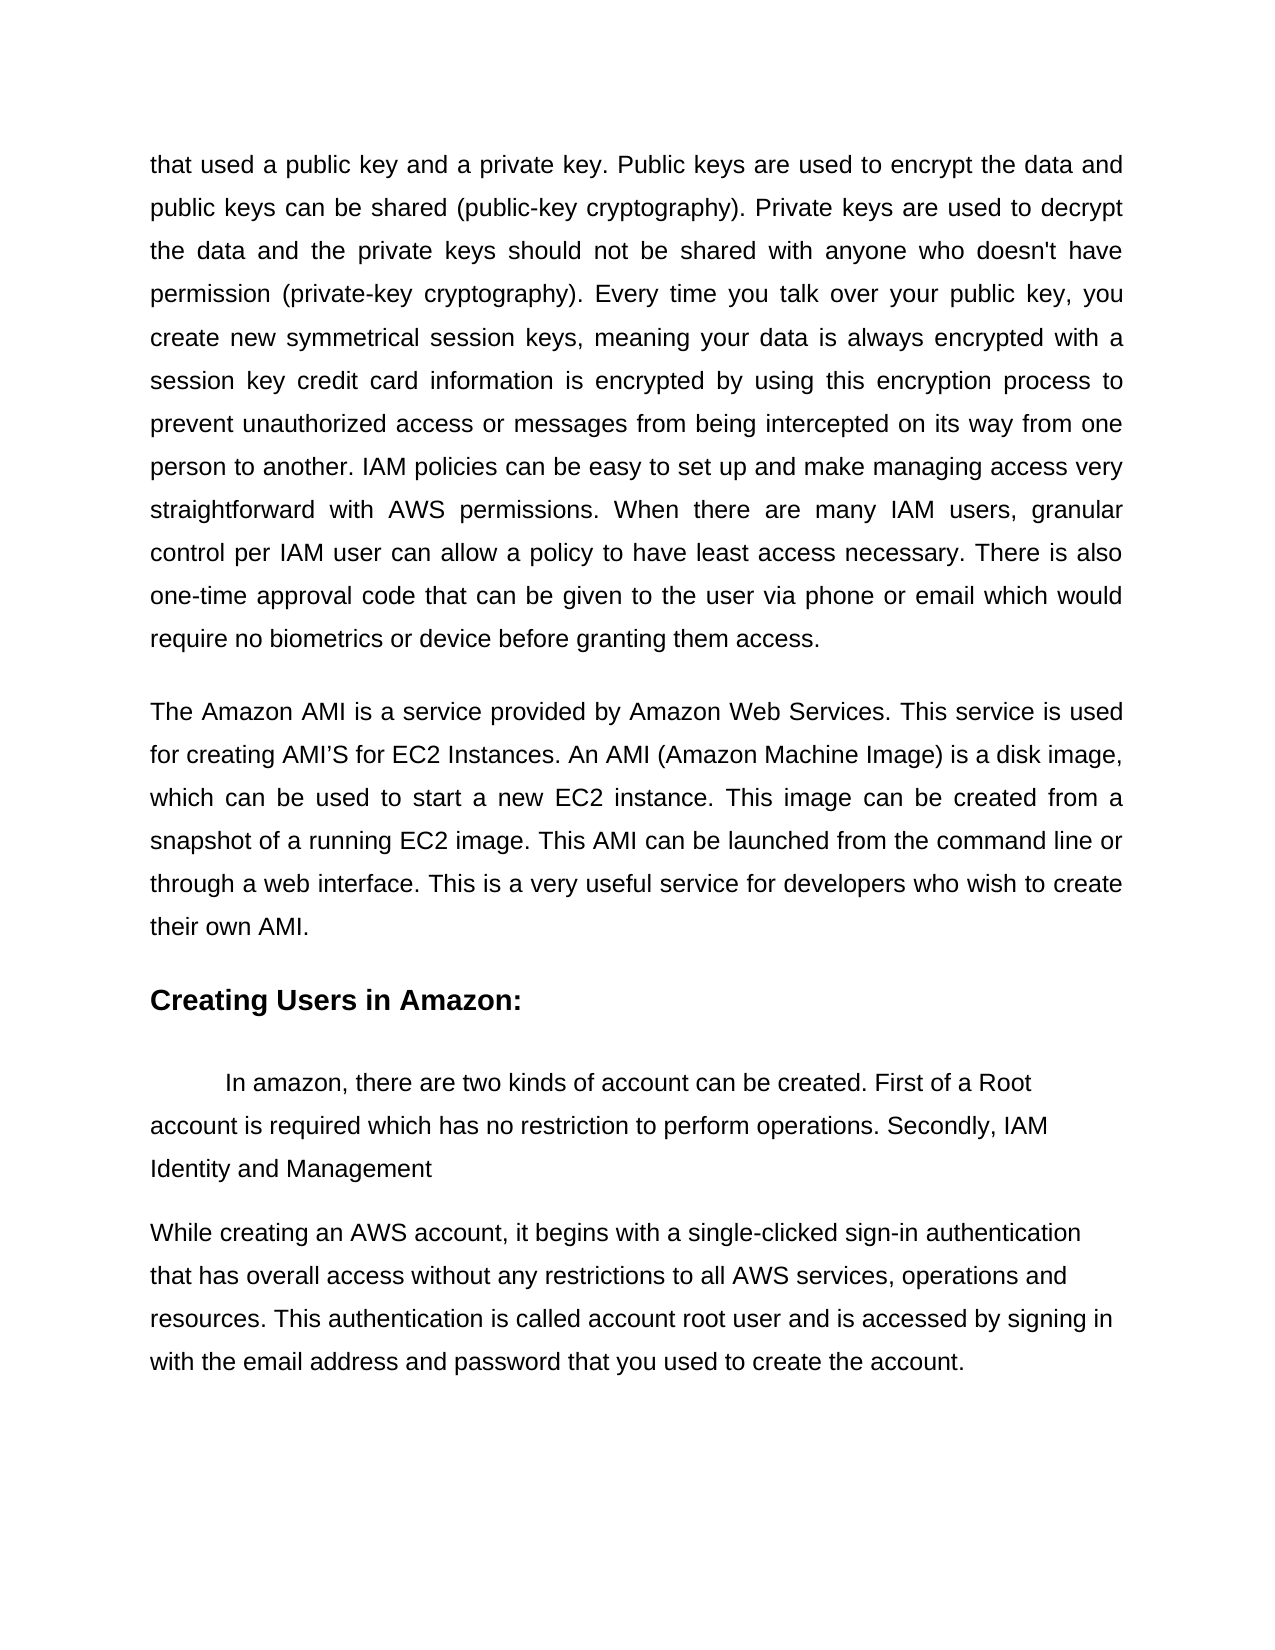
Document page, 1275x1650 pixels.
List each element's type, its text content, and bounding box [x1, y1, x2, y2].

text While creating an AWS account, it begins with a single-clicked sign-in authentication that has overall access without any restrictions to all AWS services, operations and resources. This authentication is called account root user and is accessed by signing in with the email address and password that you used to create the account. [150, 1218, 1125, 1376]
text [150, 150, 1125, 653]
subtitle Creating Users in Amazon: [150, 982, 1125, 1016]
text The Amazon AMI is a service provided by Amazon Web Services. This service is used for creating AMI’S for EC2 Instances. An AMI (Amazon Machine Image) is a disk image, which can be used to start a new EC2 instance. This image can be created from a snapshot of a running EC2 image. This AMI can be launched from the command line or through a web interface. This is a very useful service for developers who wish to create their own AMI. [150, 697, 1125, 941]
text In amazon, there are two kinds of account can be created. First of a Root account is required which has no restriction to perform operations. Secondly, IAM Identity and Management [150, 1068, 1125, 1183]
